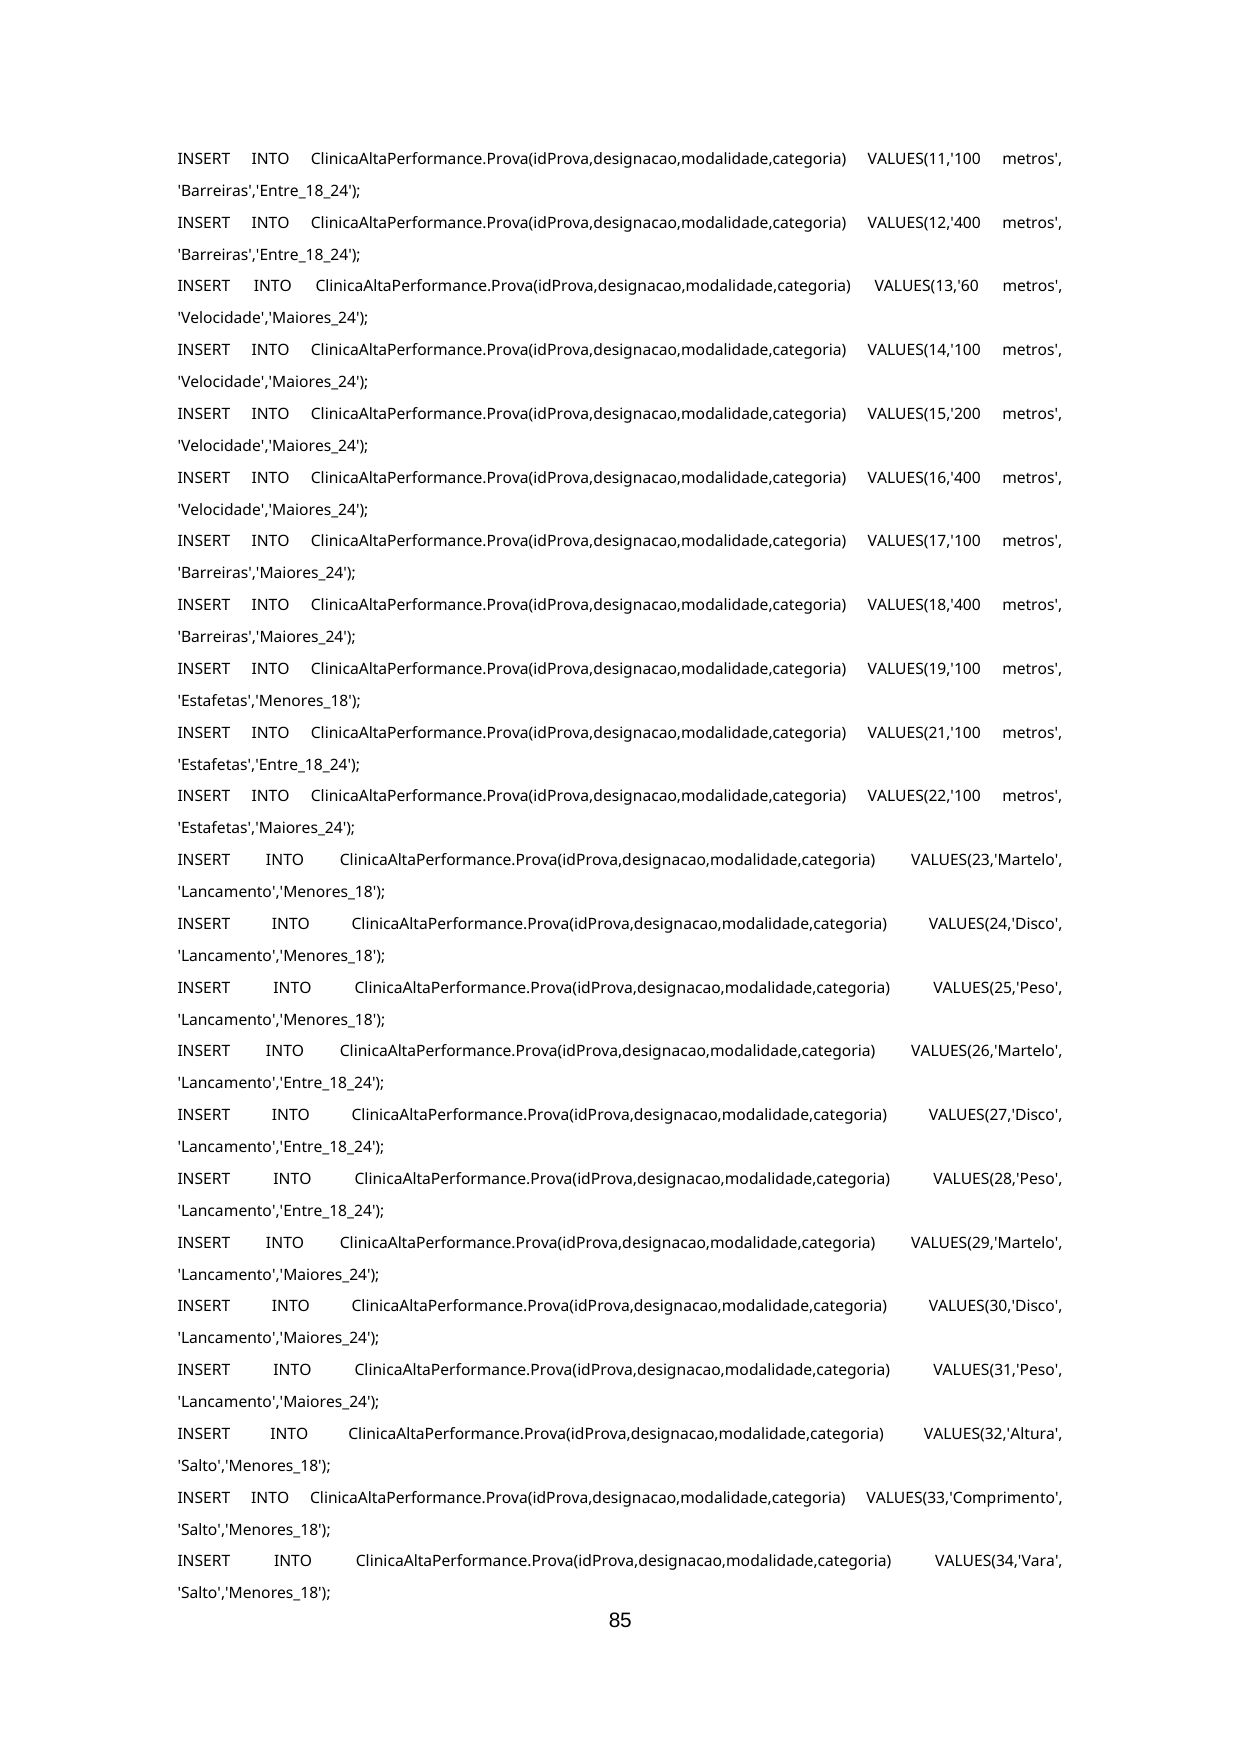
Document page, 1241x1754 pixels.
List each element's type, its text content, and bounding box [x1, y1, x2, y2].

text INSERT INTO ClinicaAltaPerformance.Prova(idProva,designacao,modalidade,categoria) VALUES(27,'Disco', 'Lancamento','Entre_18_24'); [177, 1104, 1063, 1157]
text INSERT INTO ClinicaAltaPerformance.Prova(idProva,designacao,modalidade,categoria) VALUES(19,'100 metros', 'Estafetas','Menores_18'); [177, 658, 1063, 711]
text INSERT INTO ClinicaAltaPerformance.Prova(idProva,designacao,modalidade,categoria) VALUES(15,'200 metros', 'Velocidade','Maiores_24'); [177, 403, 1063, 456]
text INSERT INTO ClinicaAltaPerformance.Prova(idProva,designacao,modalidade,categoria) VALUES(12,'400 metros', 'Barreiras','Entre_18_24'); [177, 211, 1063, 264]
text INSERT INTO ClinicaAltaPerformance.Prova(idProva,designacao,modalidade,categoria) VALUES(26,'Martelo', 'Lancamento','Entre_18_24'); [177, 1040, 1063, 1093]
text INSERT INTO ClinicaAltaPerformance.Prova(idProva,designacao,modalidade,categoria) VALUES(34,'Vara', 'Salto','Menores_18'); [177, 1550, 1063, 1603]
text INSERT INTO ClinicaAltaPerformance.Prova(idProva,designacao,modalidade,categoria) VALUES(28,'Peso', 'Lancamento','Entre_18_24'); [177, 1168, 1063, 1221]
text INSERT INTO ClinicaAltaPerformance.Prova(idProva,designacao,modalidade,categoria) VALUES(17,'100 metros', 'Barreiras','Maiores_24'); [177, 530, 1063, 583]
text INSERT INTO ClinicaAltaPerformance.Prova(idProva,designacao,modalidade,categoria) VALUES(14,'100 metros', 'Velocidade','Maiores_24'); [177, 339, 1063, 392]
text INSERT INTO ClinicaAltaPerformance.Prova(idProva,designacao,modalidade,categoria) VALUES(32,'Altura', 'Salto','Menores_18'); [177, 1423, 1063, 1476]
text INSERT INTO ClinicaAltaPerformance.Prova(idProva,designacao,modalidade,categoria) VALUES(29,'Martelo', 'Lancamento','Maiores_24'); [177, 1231, 1063, 1284]
text INSERT INTO ClinicaAltaPerformance.Prova(idProva,designacao,modalidade,categoria) VALUES(31,'Peso', 'Lancamento','Maiores_24'); [177, 1359, 1063, 1412]
text INSERT INTO ClinicaAltaPerformance.Prova(idProva,designacao,modalidade,categoria) VALUES(24,'Disco', 'Lancamento','Menores_18'); [177, 913, 1063, 966]
text INSERT INTO ClinicaAltaPerformance.Prova(idProva,designacao,modalidade,categoria) VALUES(33,'Comprimento', 'Salto','Menores_18'); [177, 1486, 1063, 1539]
text INSERT INTO ClinicaAltaPerformance.Prova(idProva,designacao,modalidade,categoria) VALUES(21,'100 metros', 'Estafetas','Entre_18_24'); [177, 721, 1063, 774]
text INSERT INTO ClinicaAltaPerformance.Prova(idProva,designacao,modalidade,categoria) VALUES(11,'100 metros', 'Barreiras','Entre_18_24'); [177, 148, 1063, 201]
text INSERT INTO ClinicaAltaPerformance.Prova(idProva,designacao,modalidade,categoria) VALUES(13,'60 metros', 'Velocidade','Maiores_24'); [177, 275, 1063, 328]
text INSERT INTO ClinicaAltaPerformance.Prova(idProva,designacao,modalidade,categoria) VALUES(18,'400 metros', 'Barreiras','Maiores_24'); [177, 594, 1063, 647]
text INSERT INTO ClinicaAltaPerformance.Prova(idProva,designacao,modalidade,categoria) VALUES(30,'Disco', 'Lancamento','Maiores_24'); [177, 1295, 1063, 1348]
text INSERT INTO ClinicaAltaPerformance.Prova(idProva,designacao,modalidade,categoria) VALUES(25,'Peso', 'Lancamento','Menores_18'); [177, 976, 1063, 1029]
text INSERT INTO ClinicaAltaPerformance.Prova(idProva,designacao,modalidade,categoria) VALUES(23,'Martelo', 'Lancamento','Menores_18'); [177, 849, 1063, 902]
text INSERT INTO ClinicaAltaPerformance.Prova(idProva,designacao,modalidade,categoria) VALUES(22,'100 metros', 'Estafetas','Maiores_24'); [177, 785, 1063, 838]
text INSERT INTO ClinicaAltaPerformance.Prova(idProva,designacao,modalidade,categoria) VALUES(16,'400 metros', 'Velocidade','Maiores_24'); [177, 466, 1063, 519]
